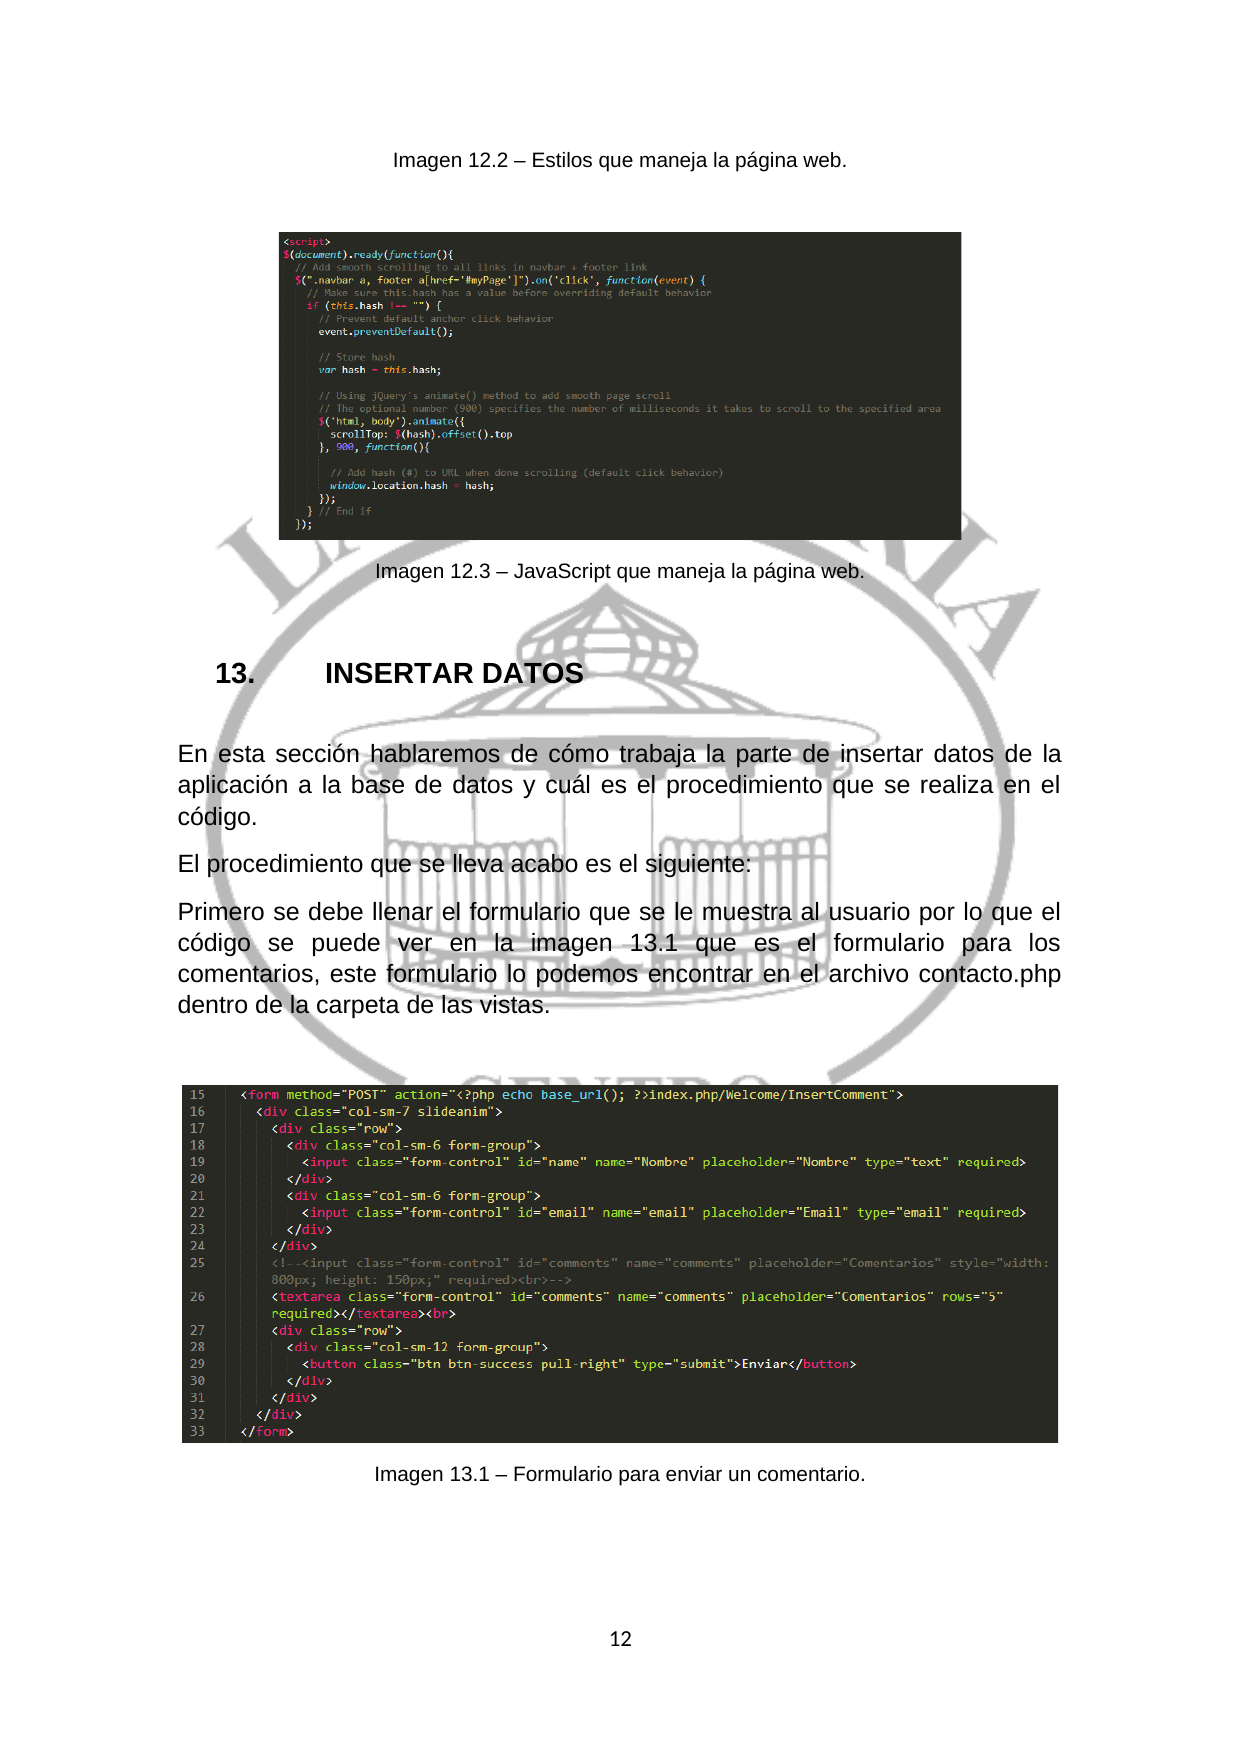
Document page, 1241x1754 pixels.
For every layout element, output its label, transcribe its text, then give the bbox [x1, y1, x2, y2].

picture [278, 232, 962, 540]
text Imagen 12.2 – Estilos que maneja la página web. [177, 148, 1063, 172]
subtitle INSERTAR DATOS [215, 656, 1063, 690]
text En esta sección hablaremos de cómo trabaja la parte de insertar datos de la aplicación a la base de datos y cuál es el procedimiento que se realiza en el código. [177, 739, 1063, 830]
text Imagen 13.1 – Formulario para enviar un comentario. [177, 1461, 1063, 1485]
text El procedimiento que se lleva acabo es el siguiente: [177, 849, 1063, 878]
text Primero se debe llenar el formulario que se le muestra al usuario por lo que el código se puede ver en la imagen 13.1 que es el formulario para los comentarios, este formulario lo podemos encontrar en el archivo contacto.php dentro de la carpeta de las vistas. [177, 897, 1063, 1019]
picture [182, 1085, 1059, 1443]
text Imagen 12.3 – JavaScript que maneja la página web. [177, 559, 1063, 583]
